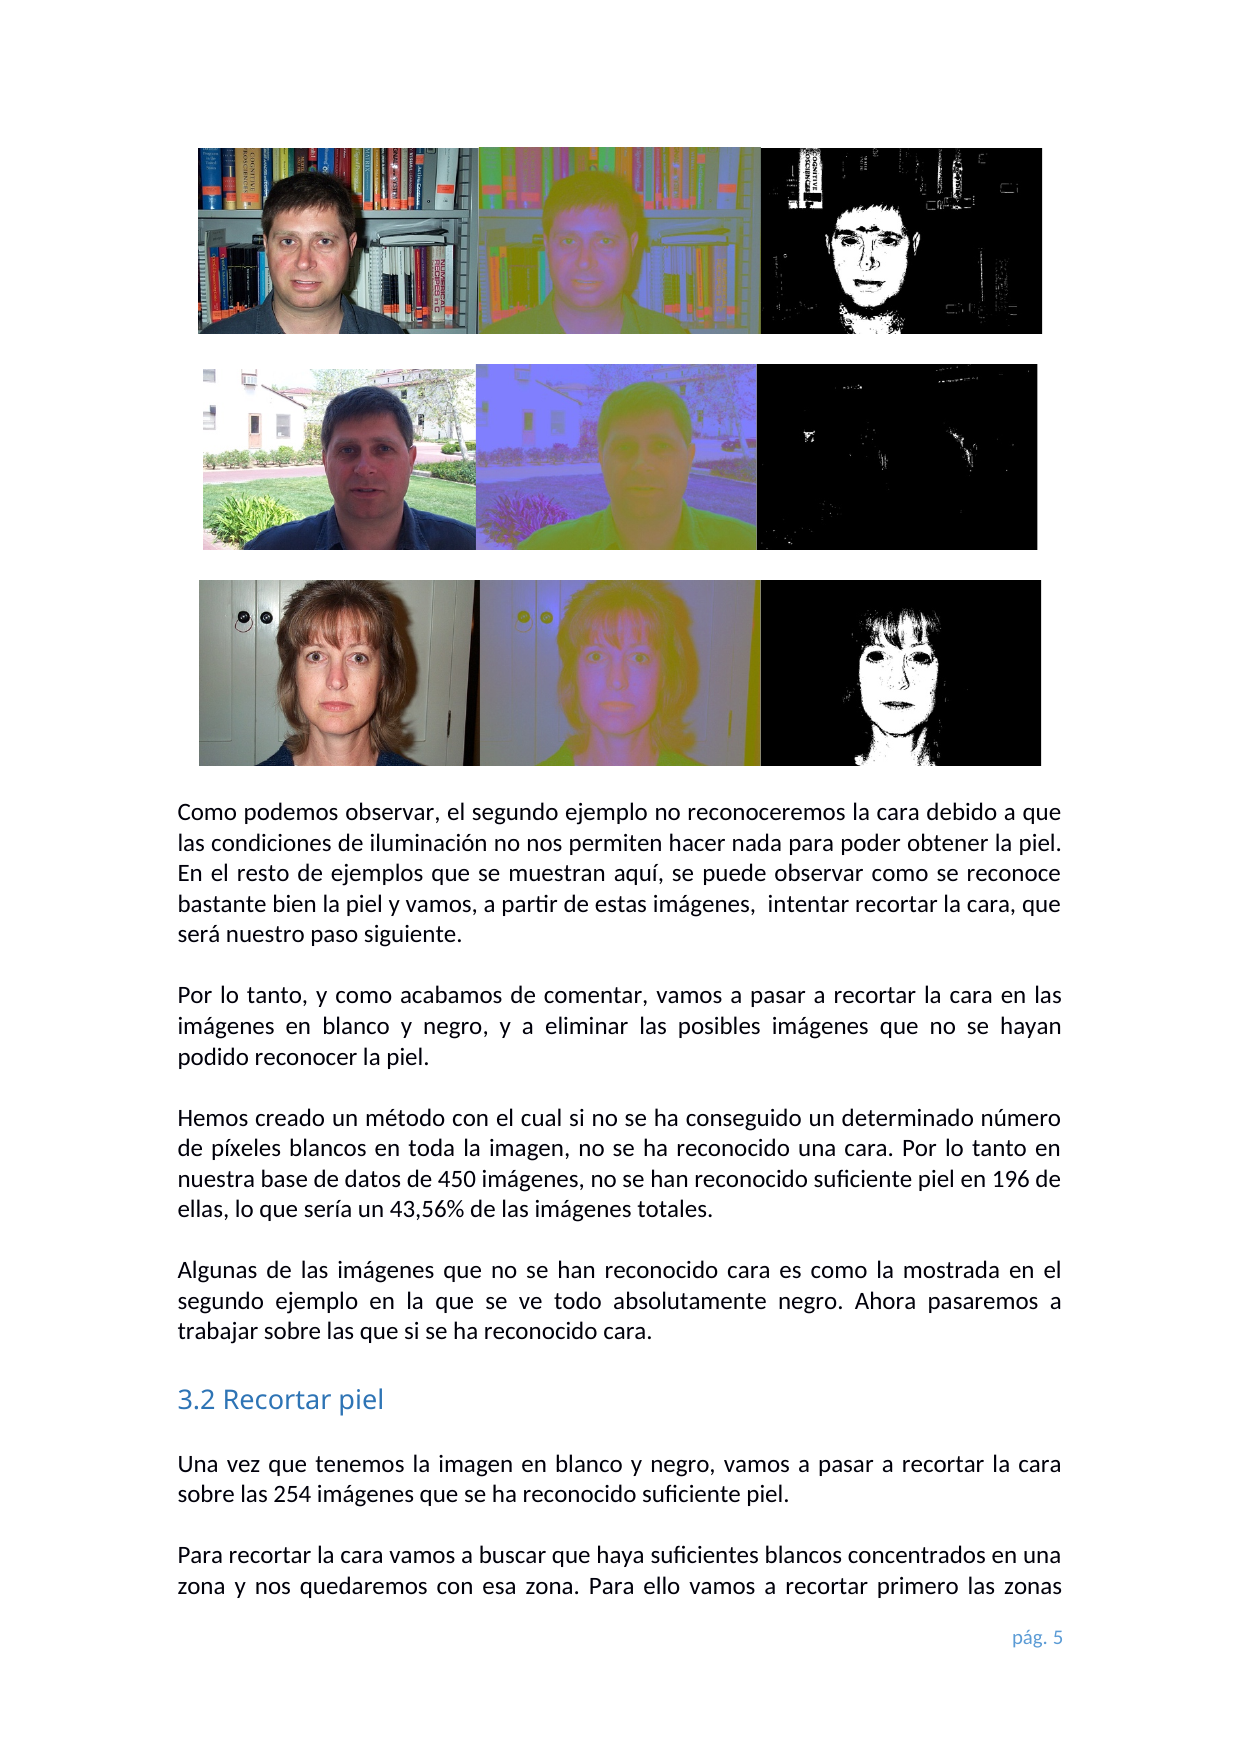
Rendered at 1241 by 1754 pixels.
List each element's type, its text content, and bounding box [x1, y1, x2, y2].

picture [199, 580, 1042, 766]
picture [198, 147, 1043, 334]
text Hemos creado un método con el cual si no se ha conseguido un determinado número de píxeles blancos en toda la imagen, no se ha reconocido una cara. Por lo tanto en nuestra base de datos de 450 imágenes, no se han reconocido suficiente piel en 196 de ellas, lo que sería un 43,56% de las imágenes totales. [177, 1102, 1063, 1224]
text 3.2 Recortar piel [177, 1381, 1063, 1417]
text Algunas de las imágenes que no se han reconocido cara es como la mostrada en el segundo ejemplo en la que se ve todo absolutamente negro. Ahora pasaremos a trabajar sobre las que si se ha reconocido cara. [177, 1254, 1063, 1346]
text Por lo tanto, y como acabamos de comentar, vamos a pasar a recortar la cara en las imágenes en blanco y negro, y a eliminar las posibles imágenes que no se hayan podido reconocer la piel. [177, 980, 1063, 1071]
text Como podemos observar, el segundo ejemplo no reconoceremos la cara debido a que las condiciones de iluminación no nos permiten hacer nada para poder obtener la piel. En el resto de ejemplos que se muestran aquí, se puede observar como se reconoce bastante bien la piel y vamos, a partir de estas imágenes, intentar recortar la cara, que será nuestro paso siguiente. [177, 797, 1063, 949]
picture [203, 364, 1038, 550]
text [177, 1539, 1063, 1601]
text Una vez que tenemos la imagen en blanco y negro, vamos a pasar a recortar la cara sobre las 254 imágenes que se ha reconocido suficiente piel. [177, 1448, 1063, 1509]
